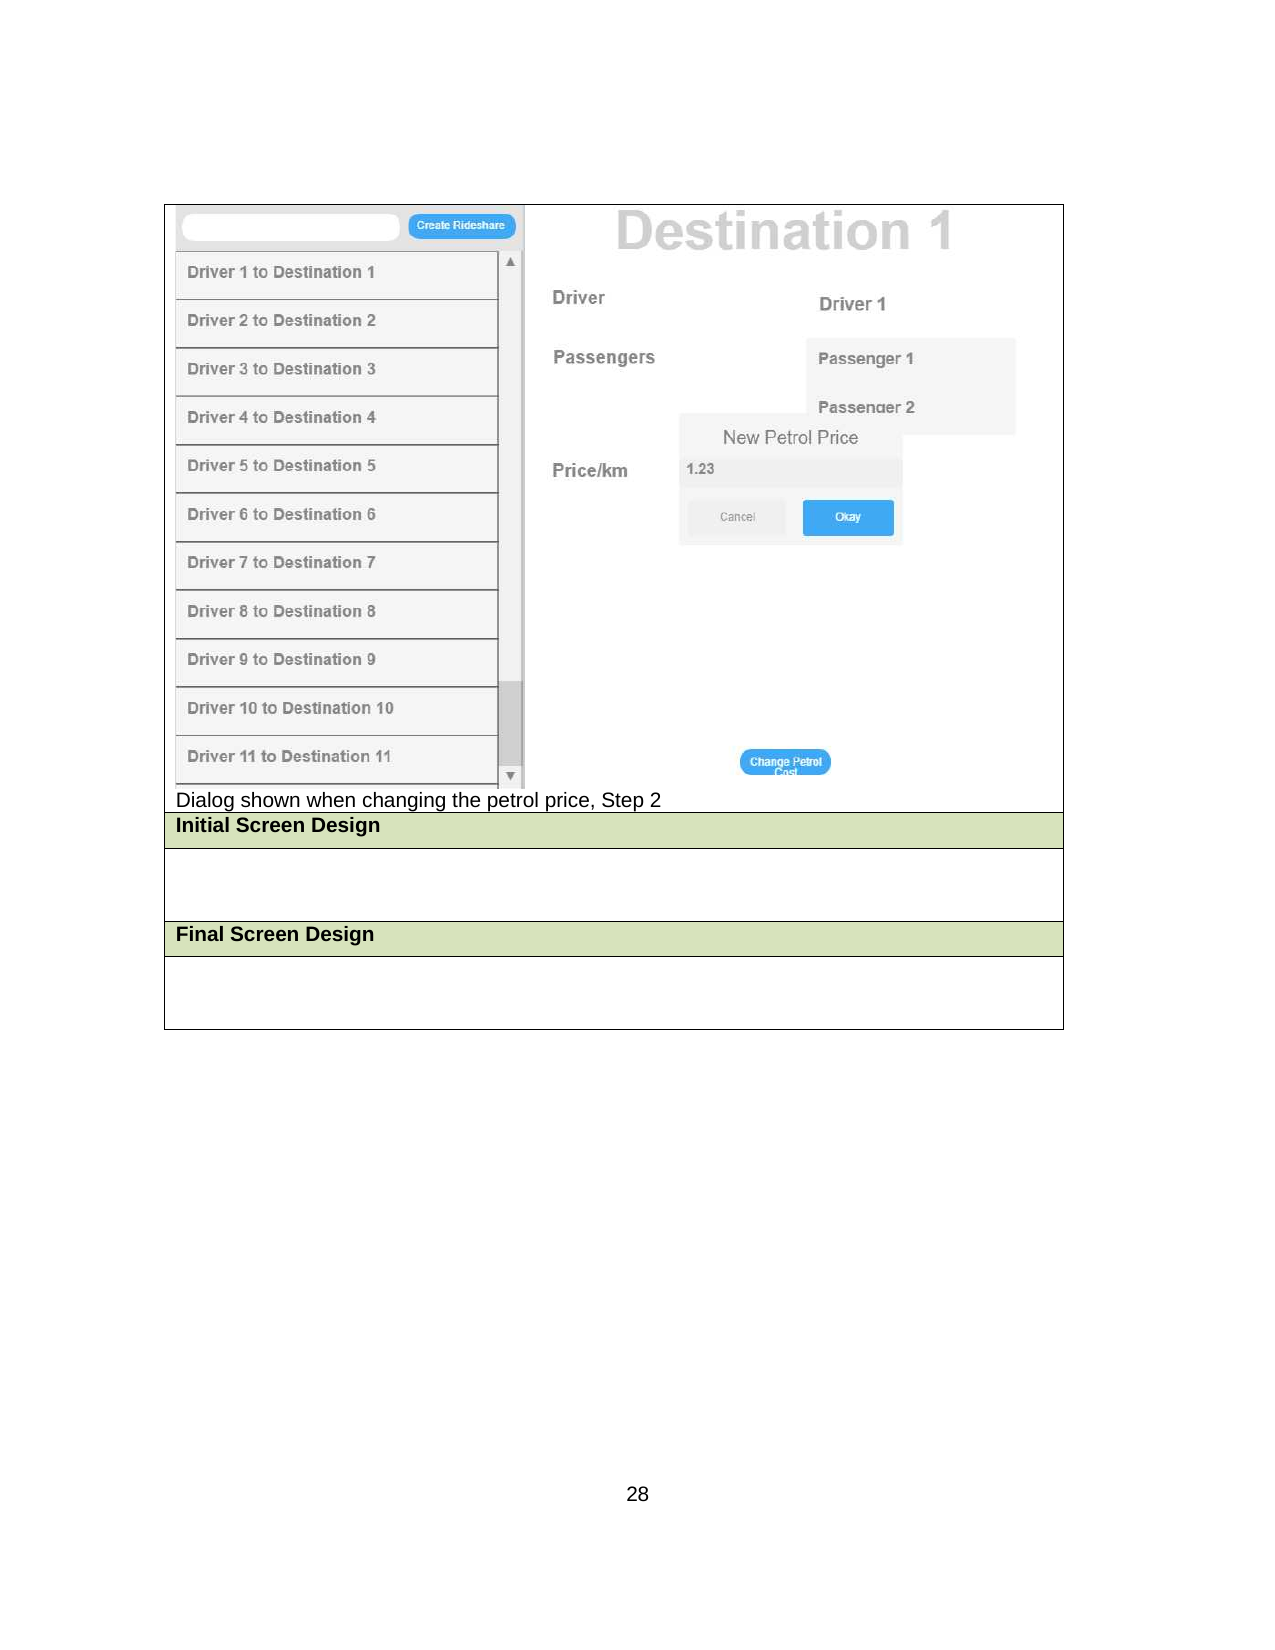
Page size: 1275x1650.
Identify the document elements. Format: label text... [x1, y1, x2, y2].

table_cell [165, 957, 1063, 1029]
table_cell Initial Screen Design [165, 813, 1063, 848]
picture [175, 205, 1049, 789]
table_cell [165, 205, 1063, 812]
table_cell [165, 849, 1063, 921]
table_cell Final Screen Design [165, 922, 1063, 956]
